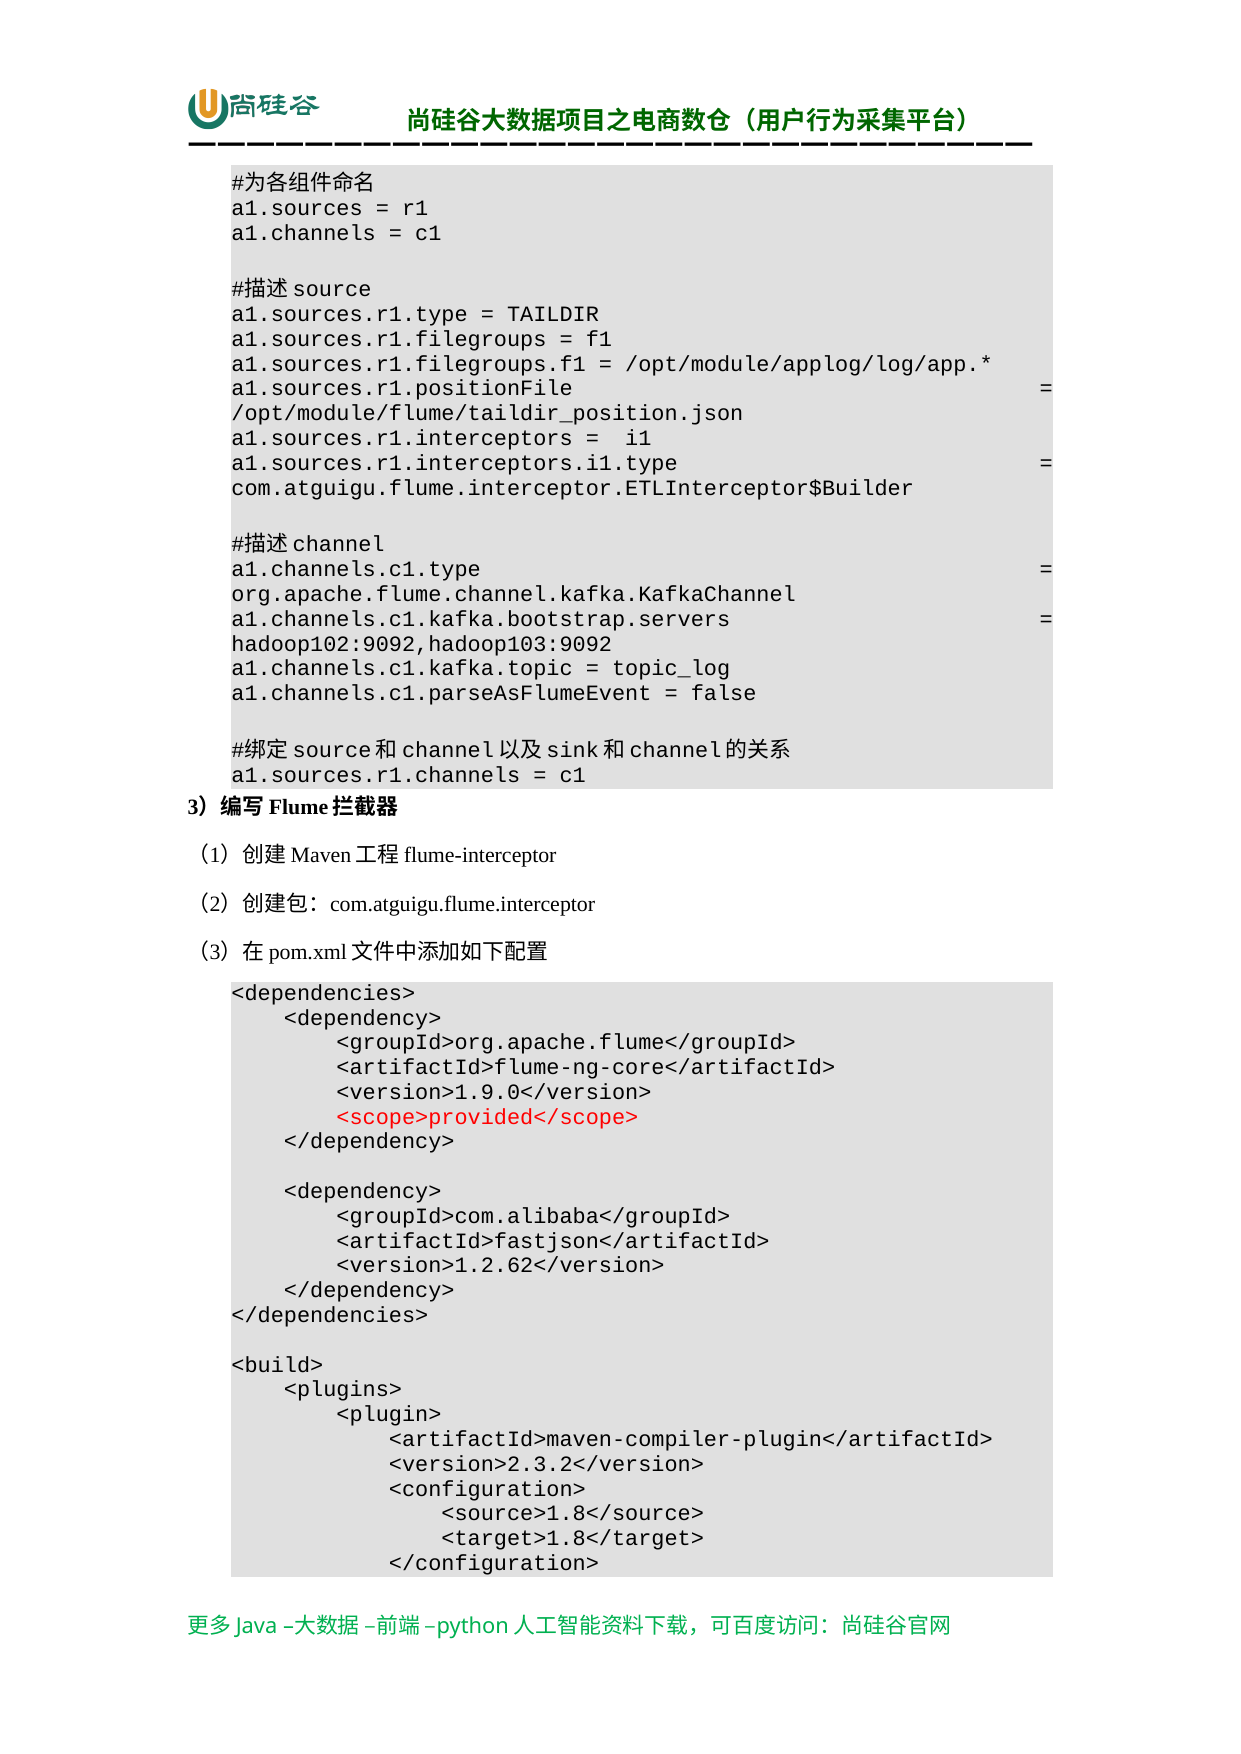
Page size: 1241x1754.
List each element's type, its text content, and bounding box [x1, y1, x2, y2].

text a1.sources.r1.type = TAILDIR [231, 303, 1053, 328]
text a1.channels.c1.parseAsFlumeEvent = false [231, 682, 1053, 707]
text a1.channels = c1 [231, 222, 1053, 246]
text a1.sources.r1.filegroups.f1 = /opt/module/applog/log/app.* [231, 353, 1053, 378]
text #描述source [231, 271, 1053, 303]
text a1.sources.r1.channels = c1 [231, 764, 1053, 789]
text （1）创建Maven工程flume-interceptor [187, 837, 1053, 869]
text a1.channels.c1.kafka.bootstrap.servers = hadoop102:9092,hadoop103:9092 [231, 608, 1053, 657]
text a1.sources.r1.filegroups = f1 [231, 328, 1053, 353]
text a1.sources.r1.interceptors = i1 [231, 427, 1053, 452]
text #为各组件命名 [231, 165, 1053, 197]
text 3）编写Flume拦截器 [187, 789, 1053, 821]
text a1.sources.r1.interceptors.i1.type = com.atguigu.flume.interceptor.ETLInterceptor$Builder [231, 452, 1053, 502]
text a1.channels.c1.kafka.topic = topic_log [231, 657, 1053, 682]
text #描述channel [231, 526, 1053, 558]
text a1.channels.c1.type = org.apache.flume.channel.kafka.KafkaChannel [231, 558, 1053, 608]
text #绑定source和channel以及sink和channel的关系 [231, 732, 1053, 764]
text （3）在pom.xml文件中添加如下配置 [187, 934, 1053, 966]
text a1.sources.r1.positionFile = /opt/module/flume/taildir_position.json [231, 378, 1053, 427]
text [231, 982, 1053, 1577]
text a1.sources = r1 [231, 197, 1053, 222]
text （2）创建包：com.atguigu.flume.interceptor [187, 885, 1053, 918]
